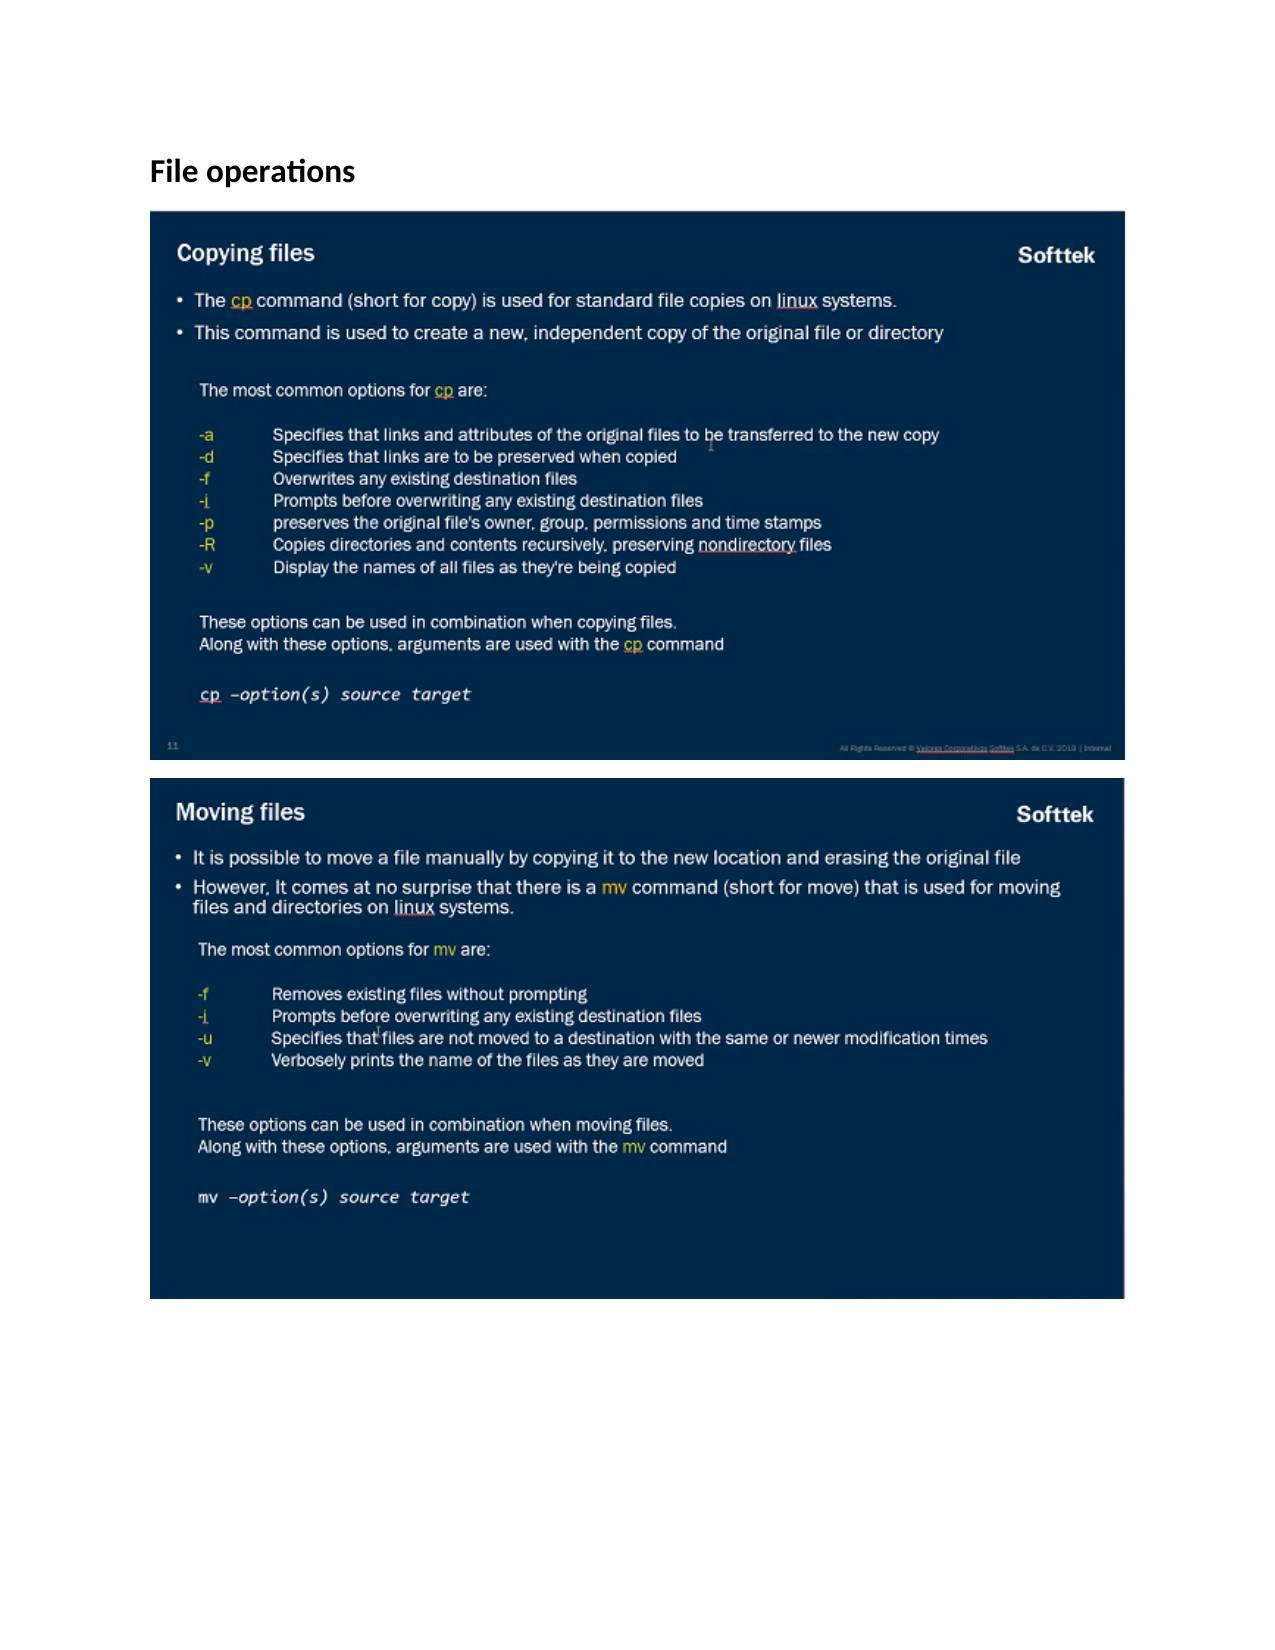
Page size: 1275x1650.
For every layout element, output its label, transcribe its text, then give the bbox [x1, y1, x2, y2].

text File operations [150, 150, 1125, 191]
picture [150, 210, 1125, 760]
picture [150, 778, 1125, 1299]
